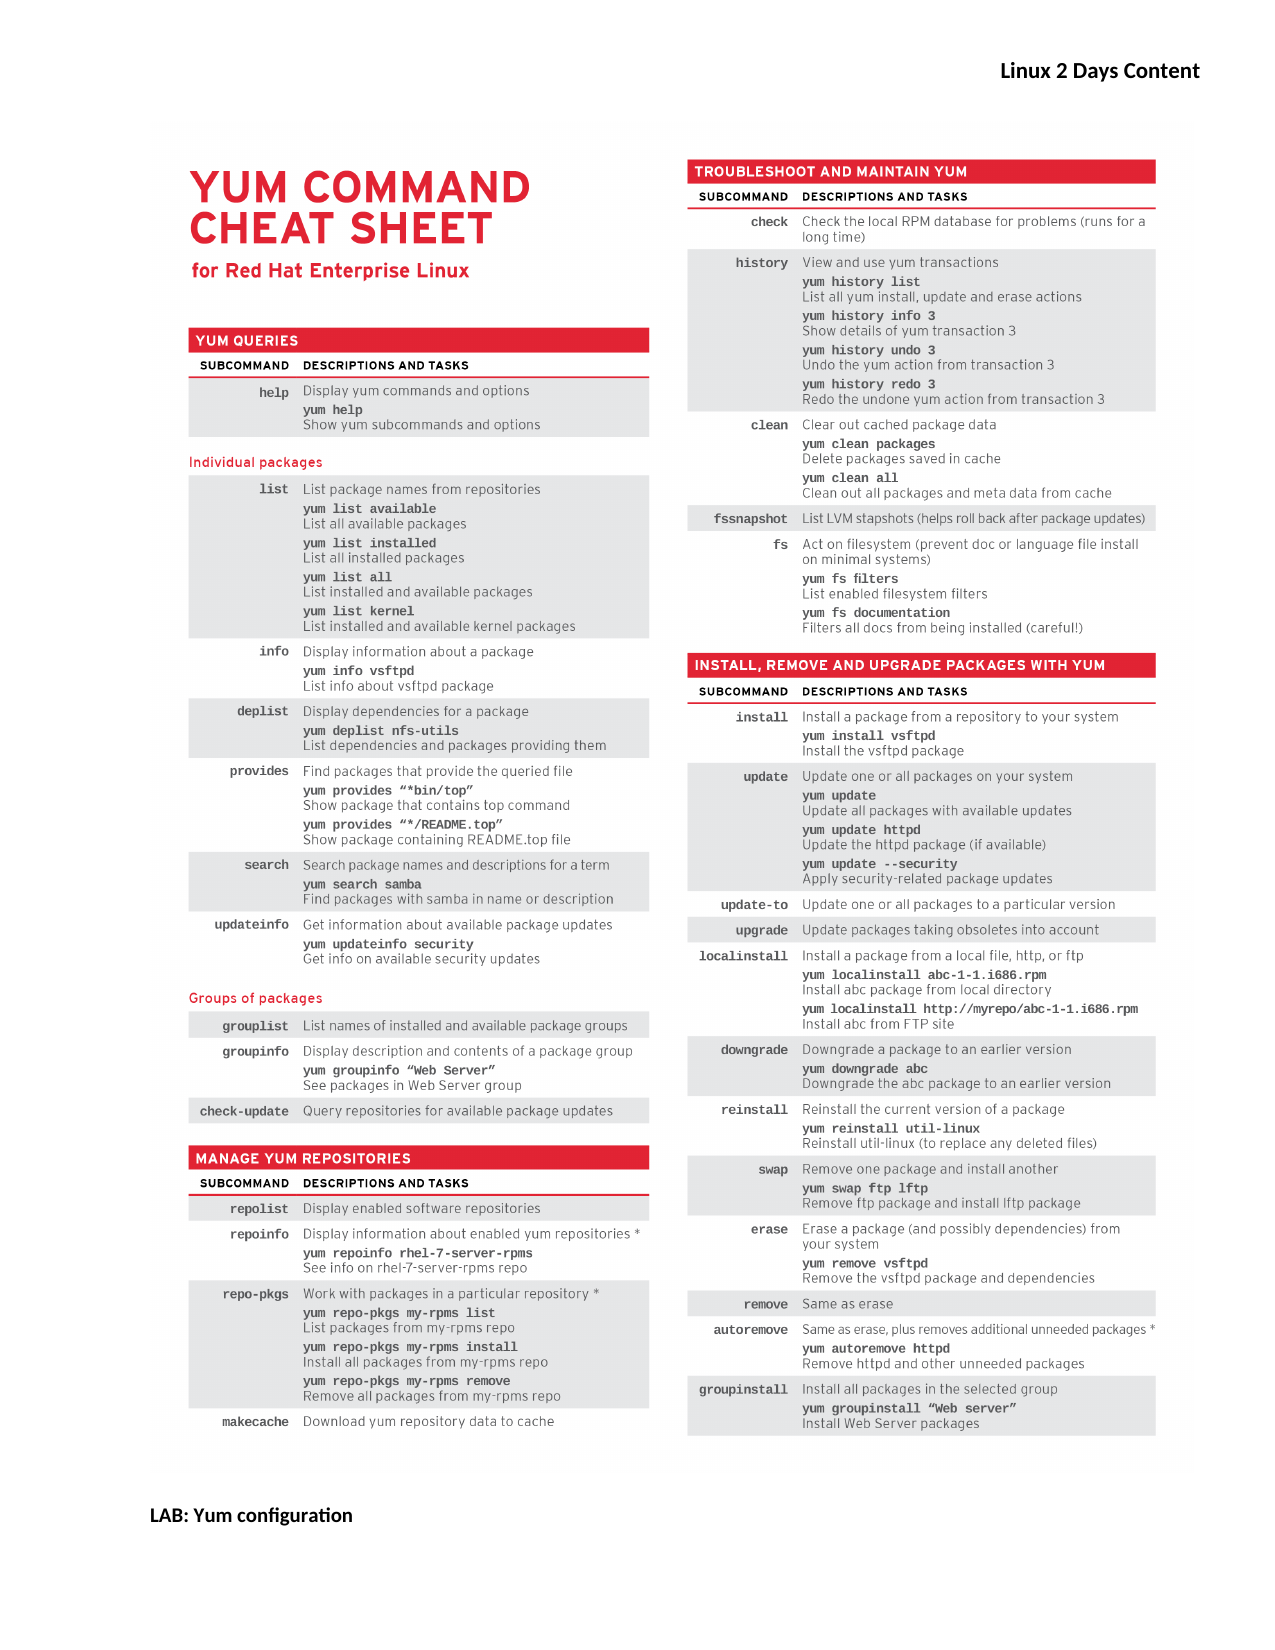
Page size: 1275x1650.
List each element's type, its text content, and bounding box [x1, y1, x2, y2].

text LAB: Yum configuration [150, 1502, 1200, 1527]
picture [150, 121, 1194, 1473]
